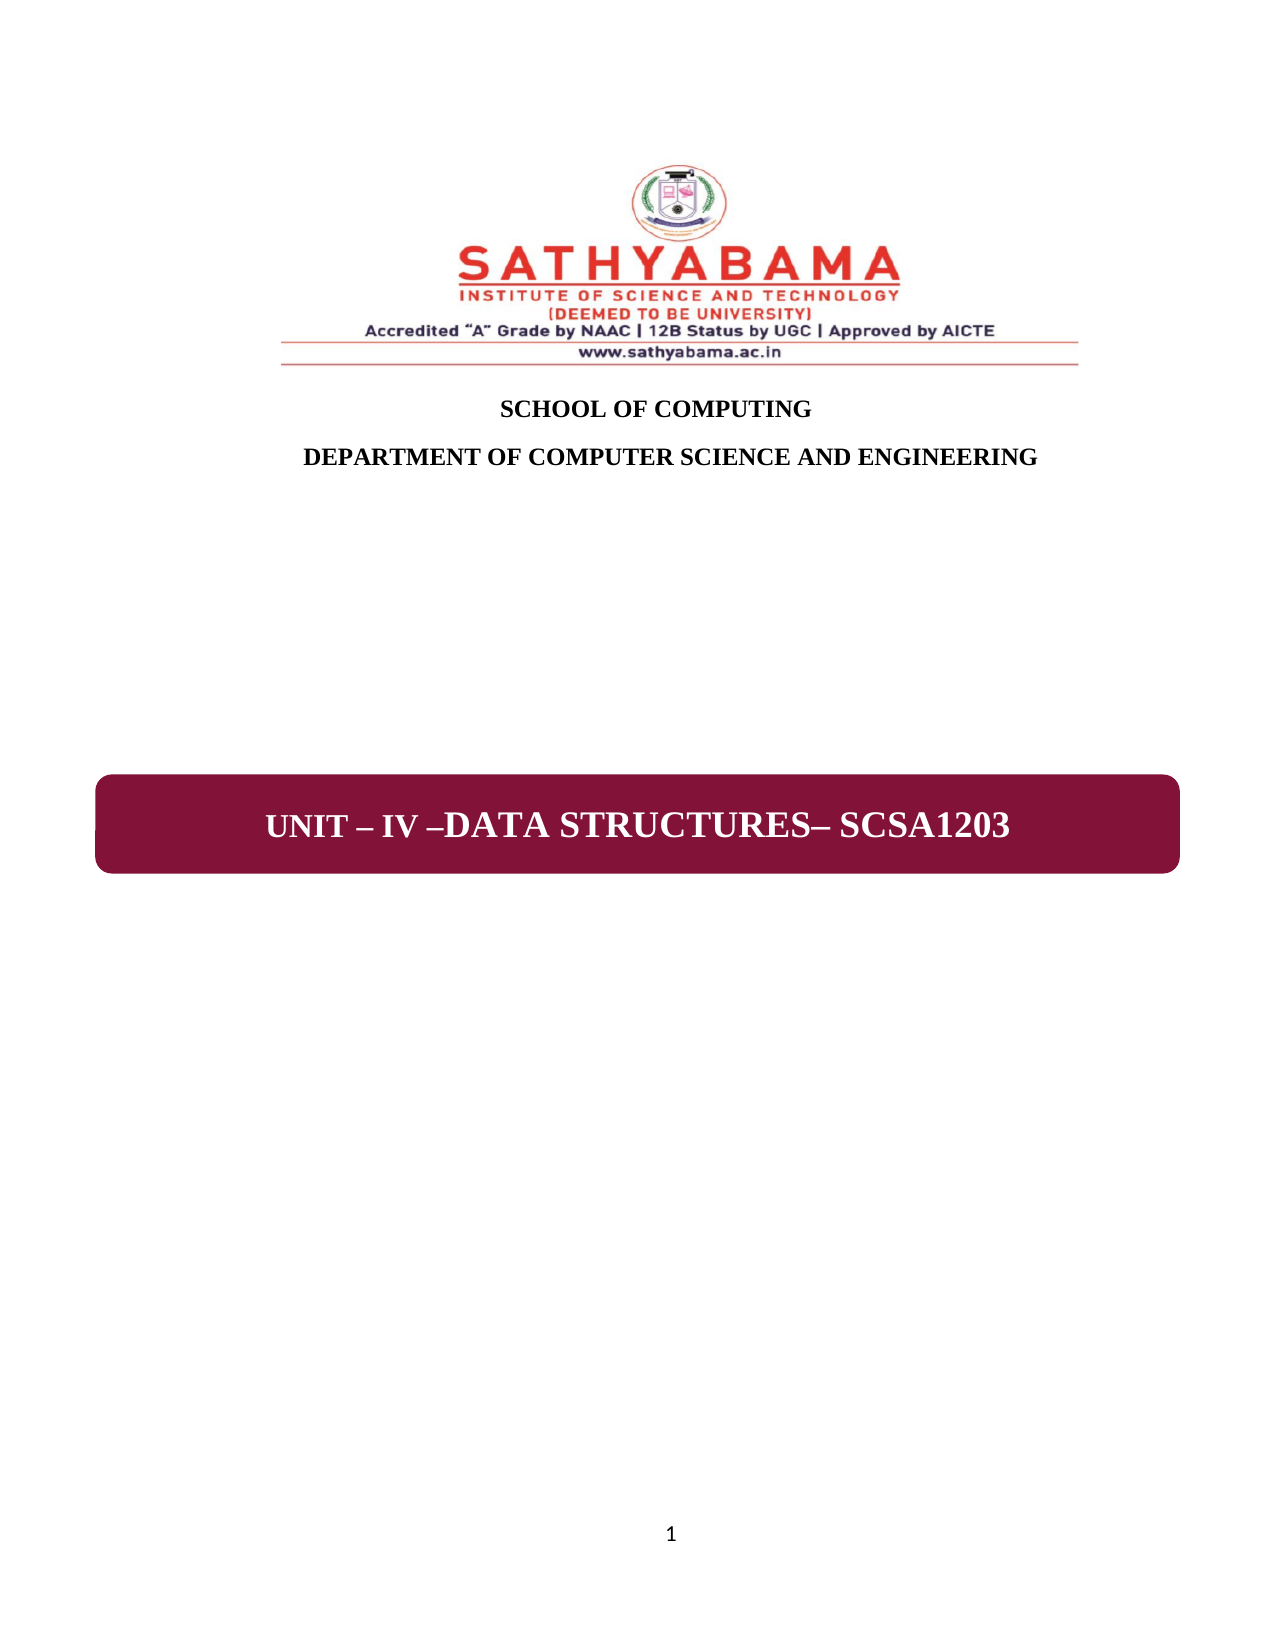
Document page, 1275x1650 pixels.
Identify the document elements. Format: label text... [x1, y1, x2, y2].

text DEPARTMENT OF COMPUTER SCIENCE AND ENGINEERING [137, 442, 1204, 471]
picture [196, 156, 1116, 376]
text SCHOOL OF COMPUTING [108, 394, 1204, 423]
